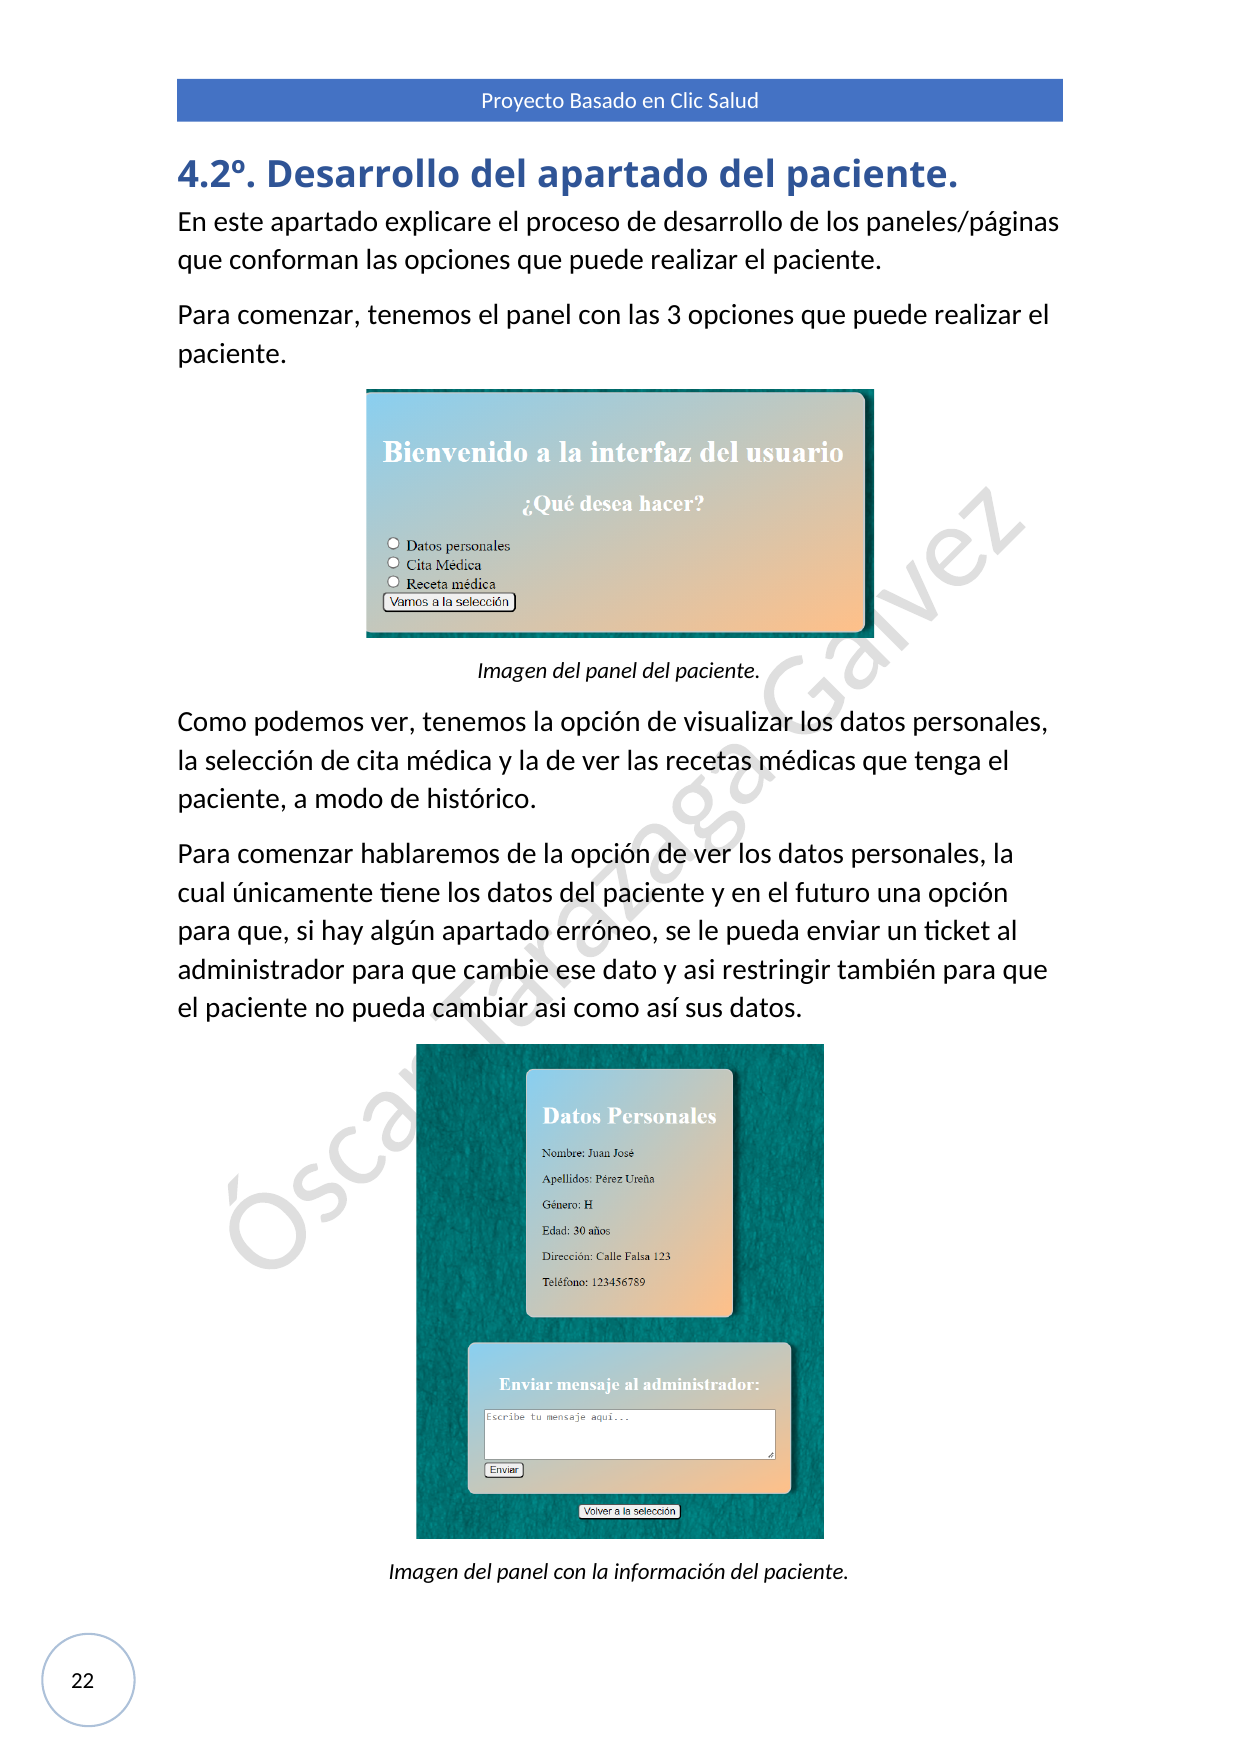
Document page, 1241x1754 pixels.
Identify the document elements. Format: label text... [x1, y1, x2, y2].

text En este apartado explicare el proceso de desarrollo de los paneles/páginas que conforman las opciones que puede realizar el paciente. [177, 203, 1063, 277]
picture [366, 389, 875, 638]
text Como podemos ver, tenemos la opción de visualizar los datos personales, la selección de cita médica y la de ver las recetas médicas que tenga el paciente, a modo de histórico. [177, 703, 1063, 816]
text Para comenzar hablaremos de la opción de ver los datos personales, la cual únicamente tiene los datos del paciente y en el futuro una opción para que, si hay algún apartado erróneo, se le pueda enviar un ticket al administrador para que cambie ese dato y asi restringir también para que el paciente no pueda cambiar asi como así sus datos. [177, 835, 1063, 1025]
text Para comenzar, tenemos el panel con las 3 opciones que puede realizar el paciente. [177, 296, 1063, 370]
subtitle 4.2º. Desarrollo del apartado del paciente. [177, 148, 1063, 199]
picture [416, 1044, 824, 1539]
text Imagen del panel con la información del paciente. [177, 1557, 1063, 1585]
text Imagen del panel del paciente. [177, 657, 1063, 684]
